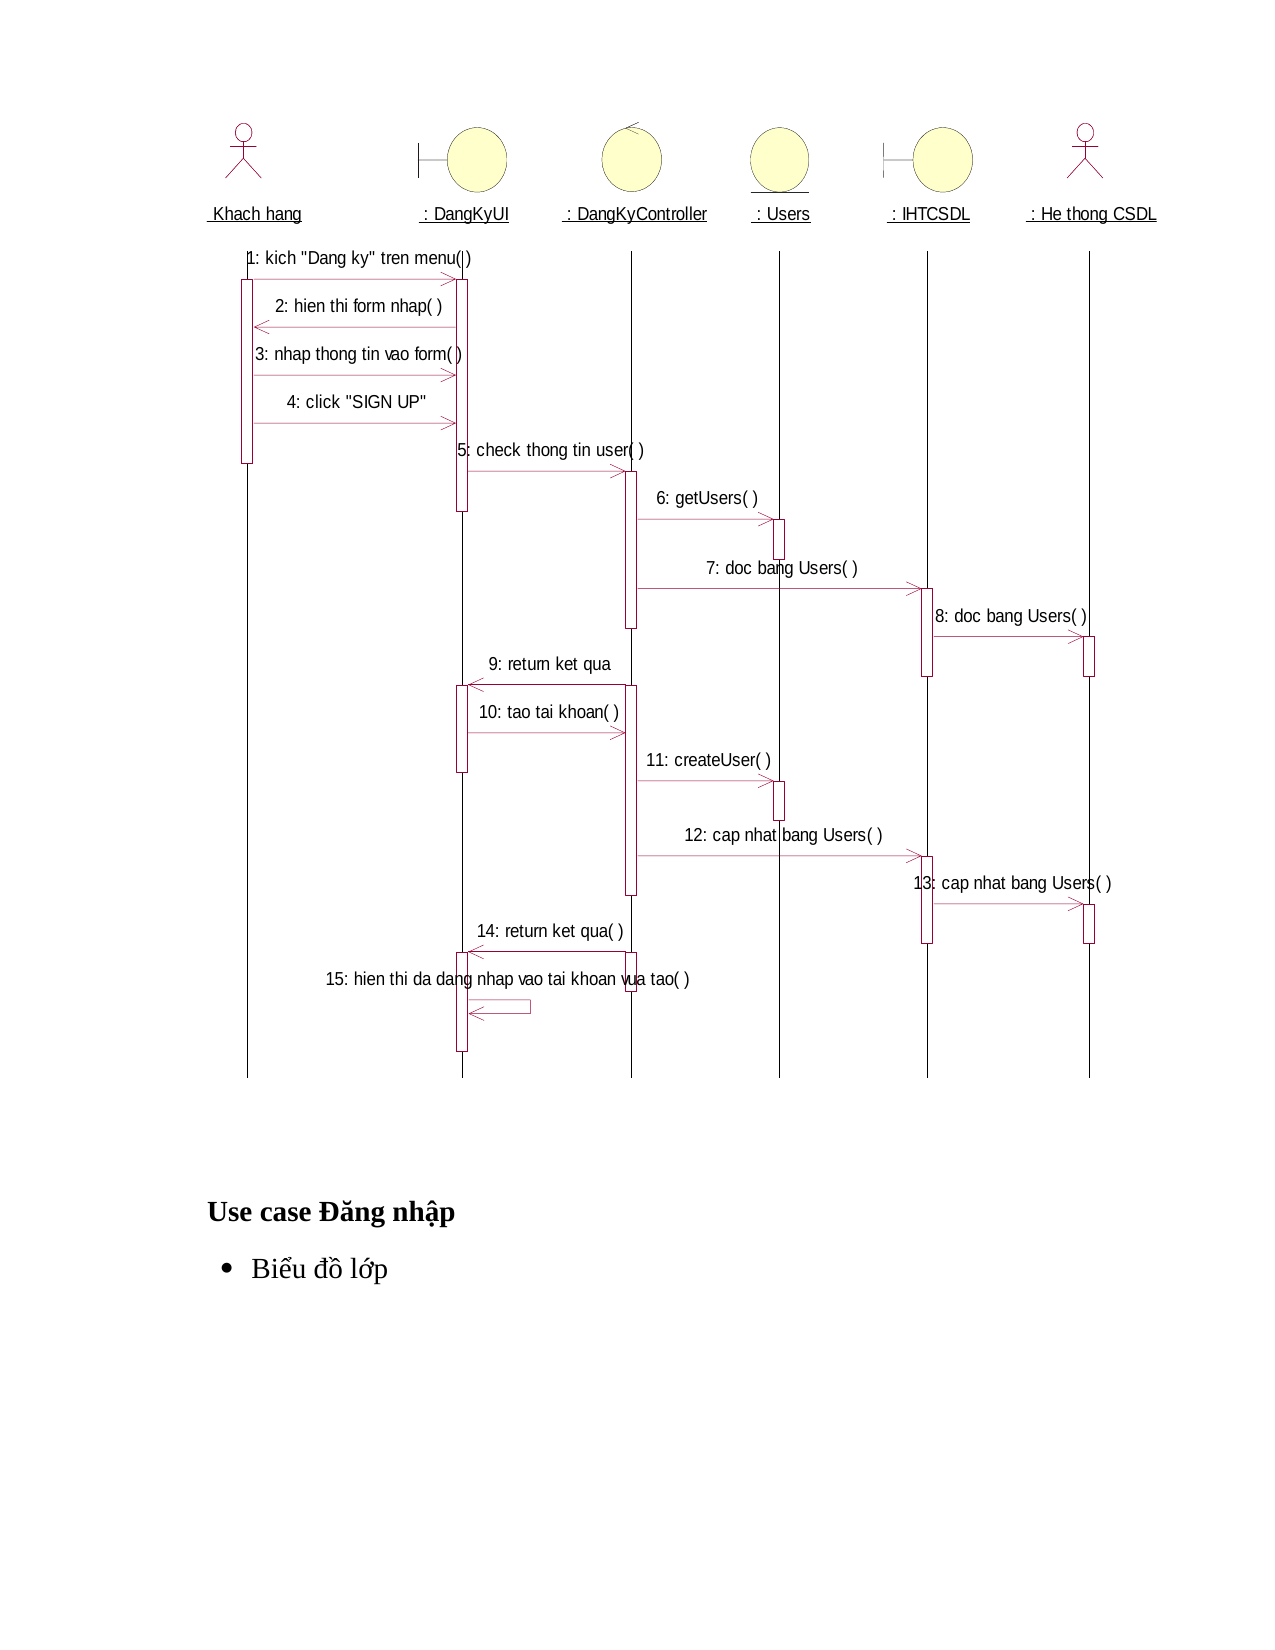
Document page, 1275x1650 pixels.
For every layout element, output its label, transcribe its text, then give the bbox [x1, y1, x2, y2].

list Biểu đồ lớp [222, 1251, 1157, 1284]
subtitle Use case Đăng nhập [207, 1194, 1157, 1228]
